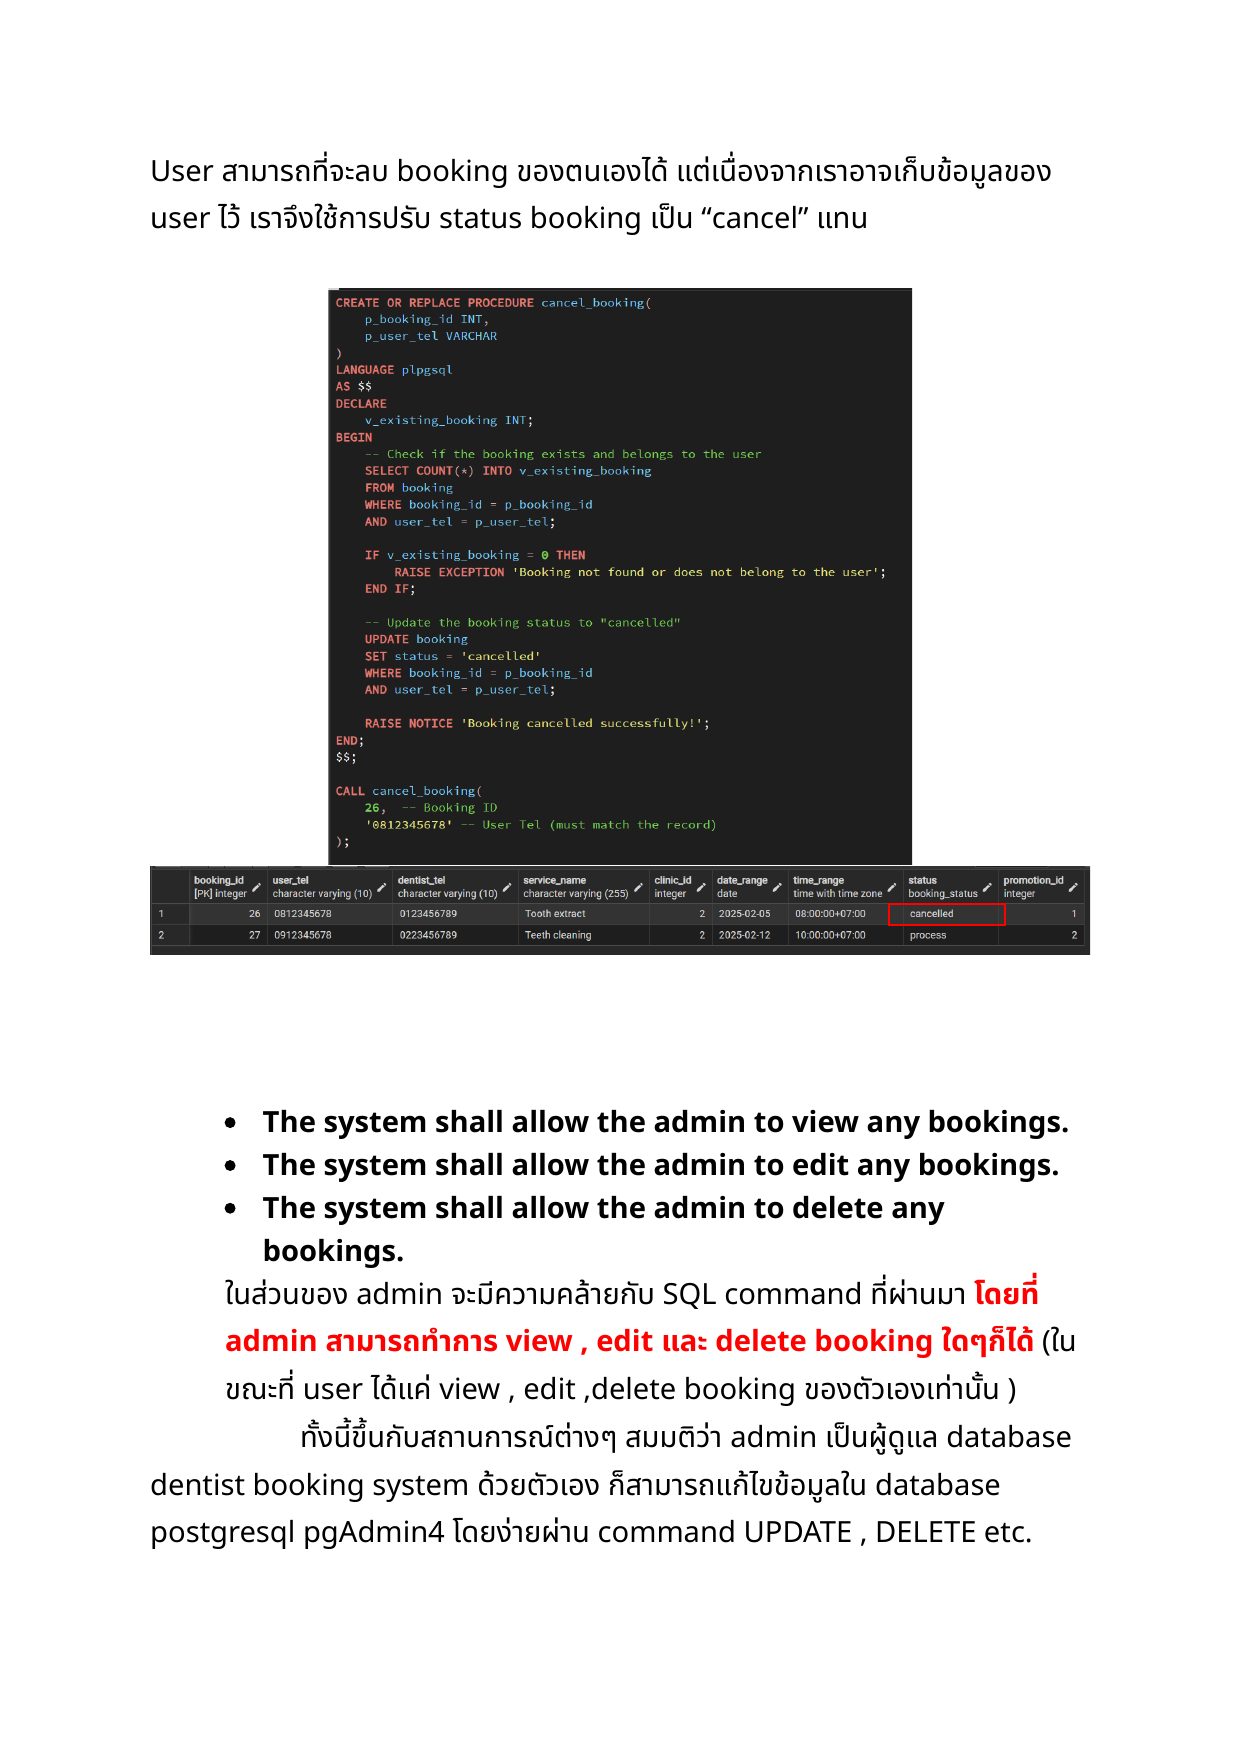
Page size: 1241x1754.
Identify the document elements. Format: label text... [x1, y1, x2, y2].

text ในส่วนของ admin จะมีความคล้ายกับ SQL command ที่ผ่านมา โดยที่ admin สามารถทำการ view , edit และ delete booking ใดๆก็ได้ (ในขณะที่ user ได้แค่ view , edit ,delete booking ของตัวเองเท่านั้น ) [225, 1273, 1090, 1413]
text User สามารถที่จะลบ booking ของตนเองได้ แต่เนื่องจากเราอาจเก็บข้อมูลของ user ไว้ เราจึงใช้การปรับ status booking เป็น “cancel” แทน [150, 150, 1090, 242]
picture [328, 288, 913, 865]
picture [150, 866, 1091, 955]
list The system shall allow the admin to delete any bookings. [225, 1187, 1090, 1270]
list The system shall allow the admin to edit any bookings. [225, 1144, 1090, 1184]
list The system shall allow the admin to view any bookings. [225, 1102, 1090, 1141]
text ทั้งนี้ขึ้นกับสถานการณ์ต่างๆ สมมติว่า admin เป็นผู้ดูแล database dentist booking system ด้วยตัวเอง ก็สามารถแก้ไขข้อมูลใน database postgresql pgAdmin4 โดยง่ายผ่าน command UPDATE , DELETE etc. [150, 1416, 1090, 1556]
